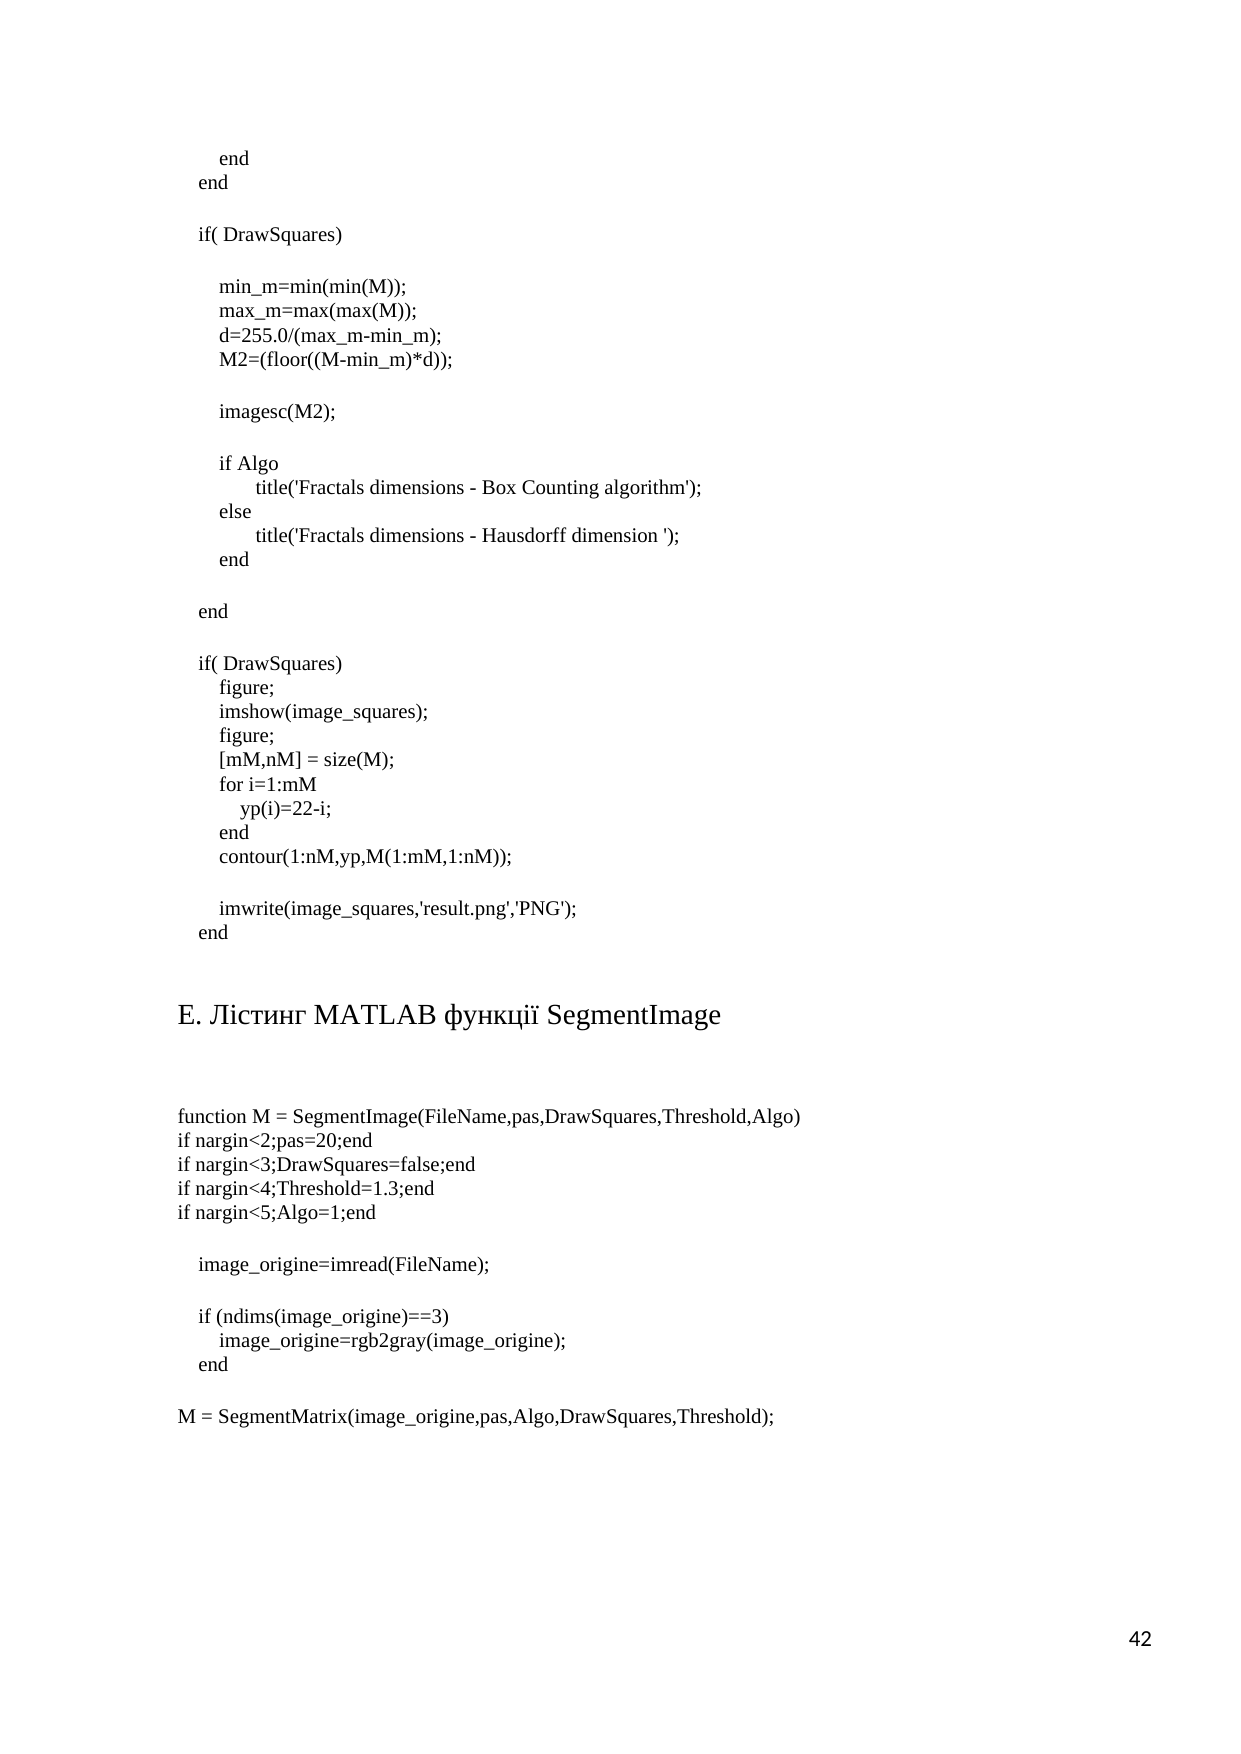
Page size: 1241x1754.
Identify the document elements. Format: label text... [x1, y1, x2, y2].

text end [177, 146, 1152, 170]
text if( DrawSquares) [177, 222, 1152, 246]
text end [177, 547, 1152, 571]
text if nargin<5;Algo=1;end [177, 1200, 1152, 1224]
text M2=(floor((M-min_m)*d)); [177, 347, 1152, 371]
text end [177, 170, 1152, 194]
text end [177, 1352, 1152, 1376]
text if nargin<3;DrawSquares=false;end [177, 1152, 1152, 1176]
text figure; [177, 723, 1152, 747]
text imagesc(M2); [177, 399, 1152, 423]
text imshow(image_squares); [177, 699, 1152, 723]
subtitle E. Лістинг MATLAB функції SegmentImage [177, 997, 1152, 1030]
text if Algo [177, 451, 1152, 475]
text function M = SegmentImage(FileName,pas,DrawSquares,Threshold,Algo) [177, 1103, 1152, 1128]
text title('Fractals dimensions - Hausdorff dimension '); [177, 523, 1152, 547]
text [mM,nM] = size(M); [177, 747, 1152, 771]
text end [177, 819, 1152, 844]
text end [177, 920, 1152, 944]
text else [177, 499, 1152, 523]
text if nargin<2;pas=20;end [177, 1128, 1152, 1152]
text d=255.0/(max_m-min_m); [177, 322, 1152, 347]
text if (ndims(image_origine)==3) [177, 1304, 1152, 1328]
text M = SegmentMatrix(image_origine,pas,Algo,DrawSquares,Threshold); [177, 1404, 1152, 1428]
text for i=1:mM [177, 771, 1152, 796]
text yp(i)=22-i; [177, 796, 1152, 819]
text if nargin<4;Threshold=1.3;end [177, 1176, 1152, 1200]
text if( DrawSquares) [177, 651, 1152, 675]
text min_m=min(min(M)); [177, 274, 1152, 298]
text image_origine=rgb2gray(image_origine); [177, 1328, 1152, 1352]
text figure; [177, 675, 1152, 699]
text title('Fractals dimensions - Box Counting algorithm'); [177, 475, 1152, 499]
text imwrite(image_squares,'result.png','PNG'); [177, 896, 1152, 920]
text contour(1:nM,yp,M(1:mM,1:nM)); [177, 844, 1152, 868]
text end [177, 599, 1152, 623]
text image_origine=imread(FileName); [177, 1252, 1152, 1276]
text max_m=max(max(M)); [177, 298, 1152, 322]
